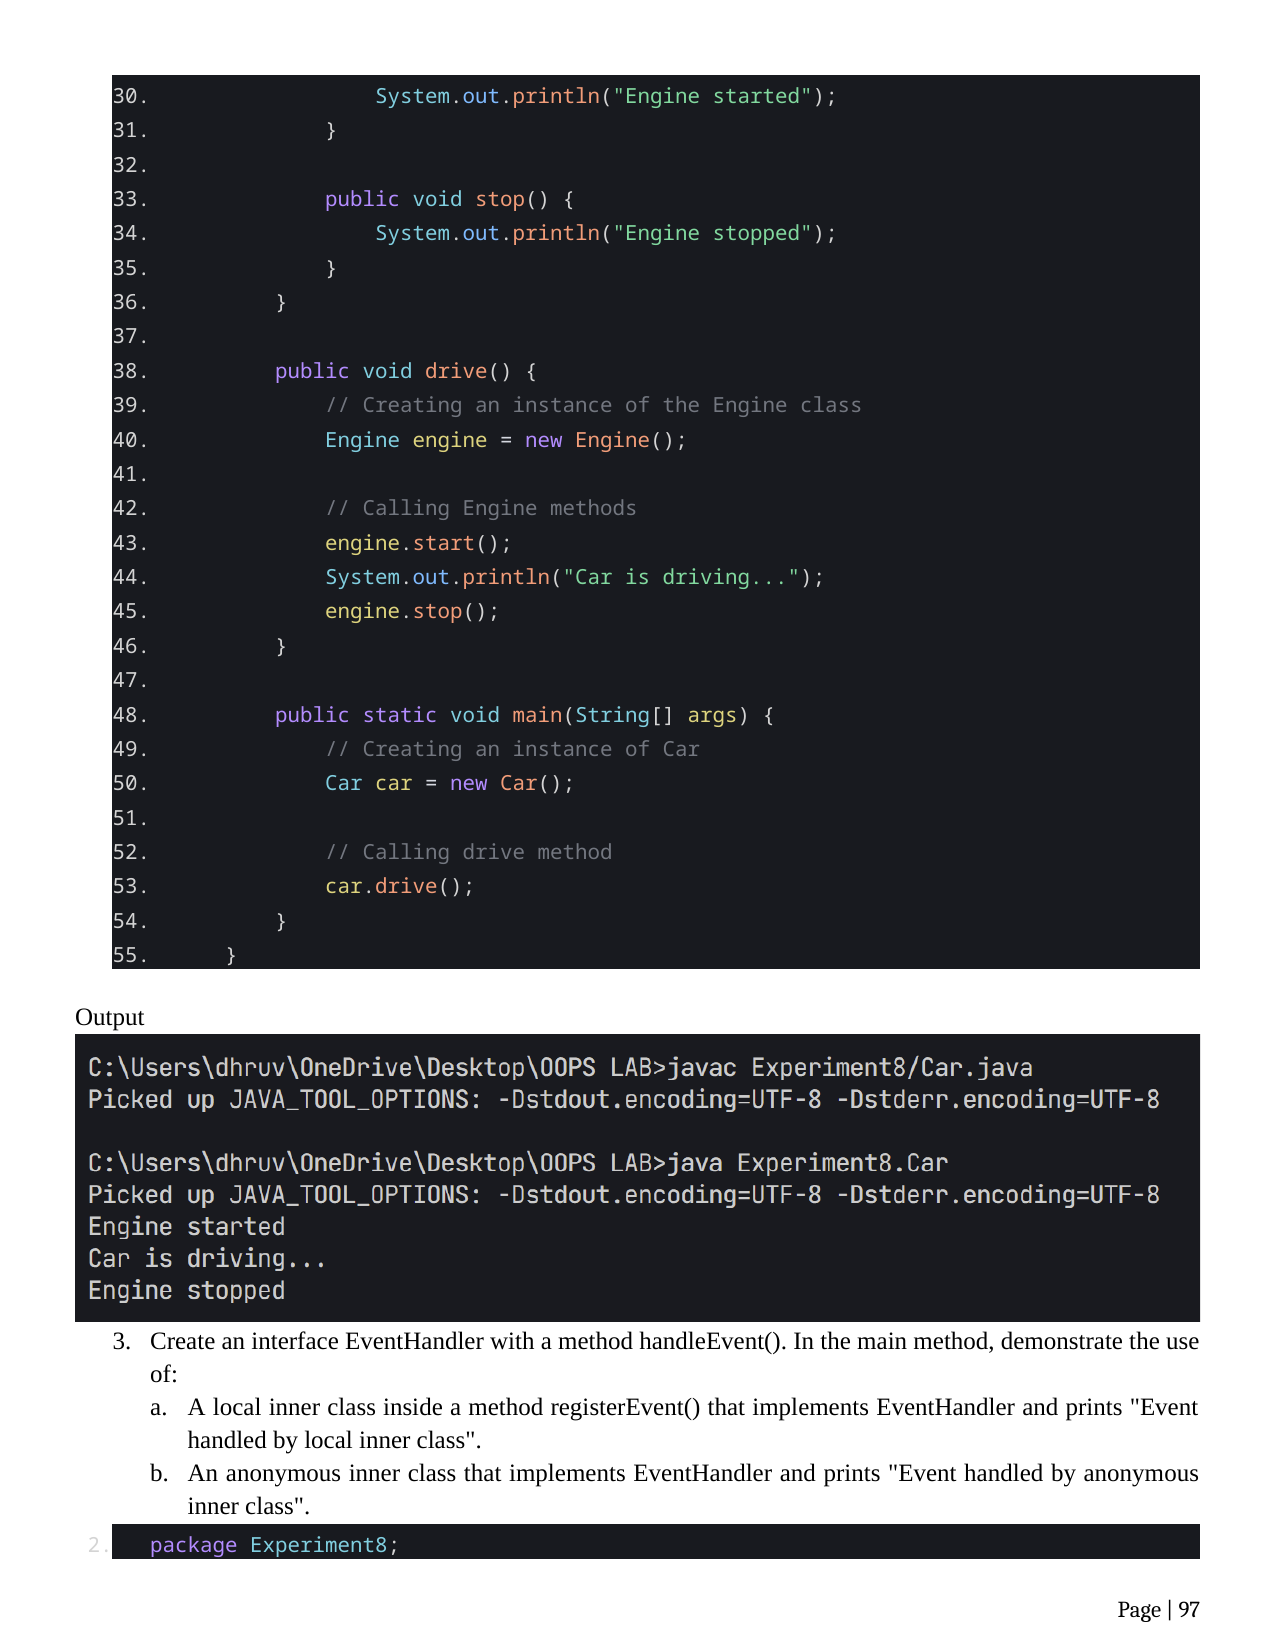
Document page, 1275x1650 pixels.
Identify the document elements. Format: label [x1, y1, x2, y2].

picture [75, 1034, 1200, 1322]
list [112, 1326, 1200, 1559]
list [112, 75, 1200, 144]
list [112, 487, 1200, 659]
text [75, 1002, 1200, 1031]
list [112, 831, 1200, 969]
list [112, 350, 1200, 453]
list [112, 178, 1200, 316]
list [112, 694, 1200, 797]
